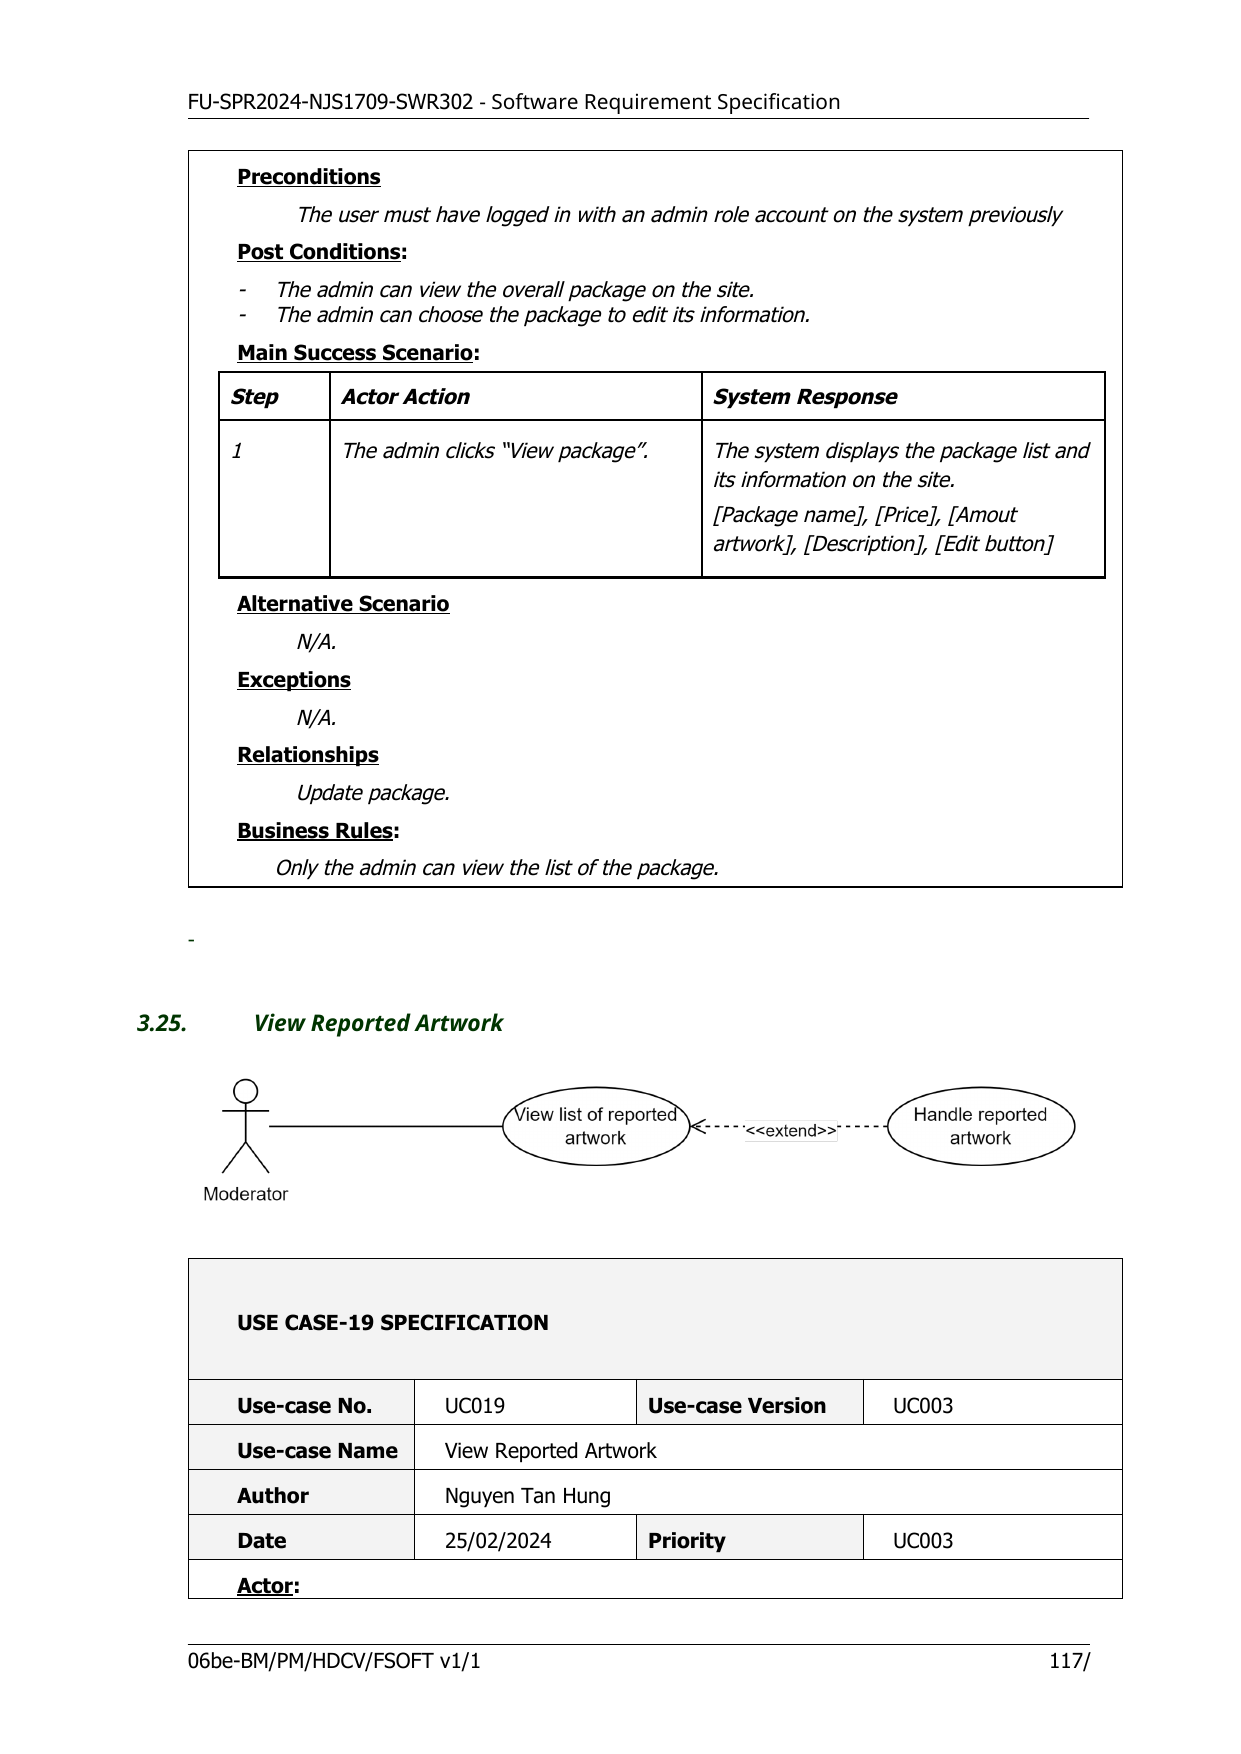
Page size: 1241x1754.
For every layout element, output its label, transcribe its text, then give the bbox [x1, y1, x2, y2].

table_cell Author [189, 1470, 414, 1514]
table_cell Nguyen Tan Hung [415, 1470, 1122, 1514]
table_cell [189, 151, 1122, 886]
table_cell Priority [637, 1515, 863, 1559]
table_cell Date [189, 1515, 414, 1559]
table_cell UC019 [415, 1380, 636, 1424]
table_cell UC003 [864, 1515, 1122, 1559]
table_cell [189, 1560, 1122, 1597]
picture [187, 1063, 1090, 1222]
table_cell Use-case Version [637, 1380, 863, 1424]
table_cell 25/02/2024 [415, 1515, 636, 1559]
table_cell View Reported Artwork [415, 1425, 1122, 1469]
table_cell Use-case No. [189, 1380, 414, 1424]
subtitle View Reported Artwork [188, 1007, 1090, 1038]
table_header USE CASE-19 SPECIFICATION [189, 1259, 1122, 1379]
table_cell UC003 [864, 1380, 1122, 1424]
table_cell Use-case Name [189, 1425, 414, 1469]
